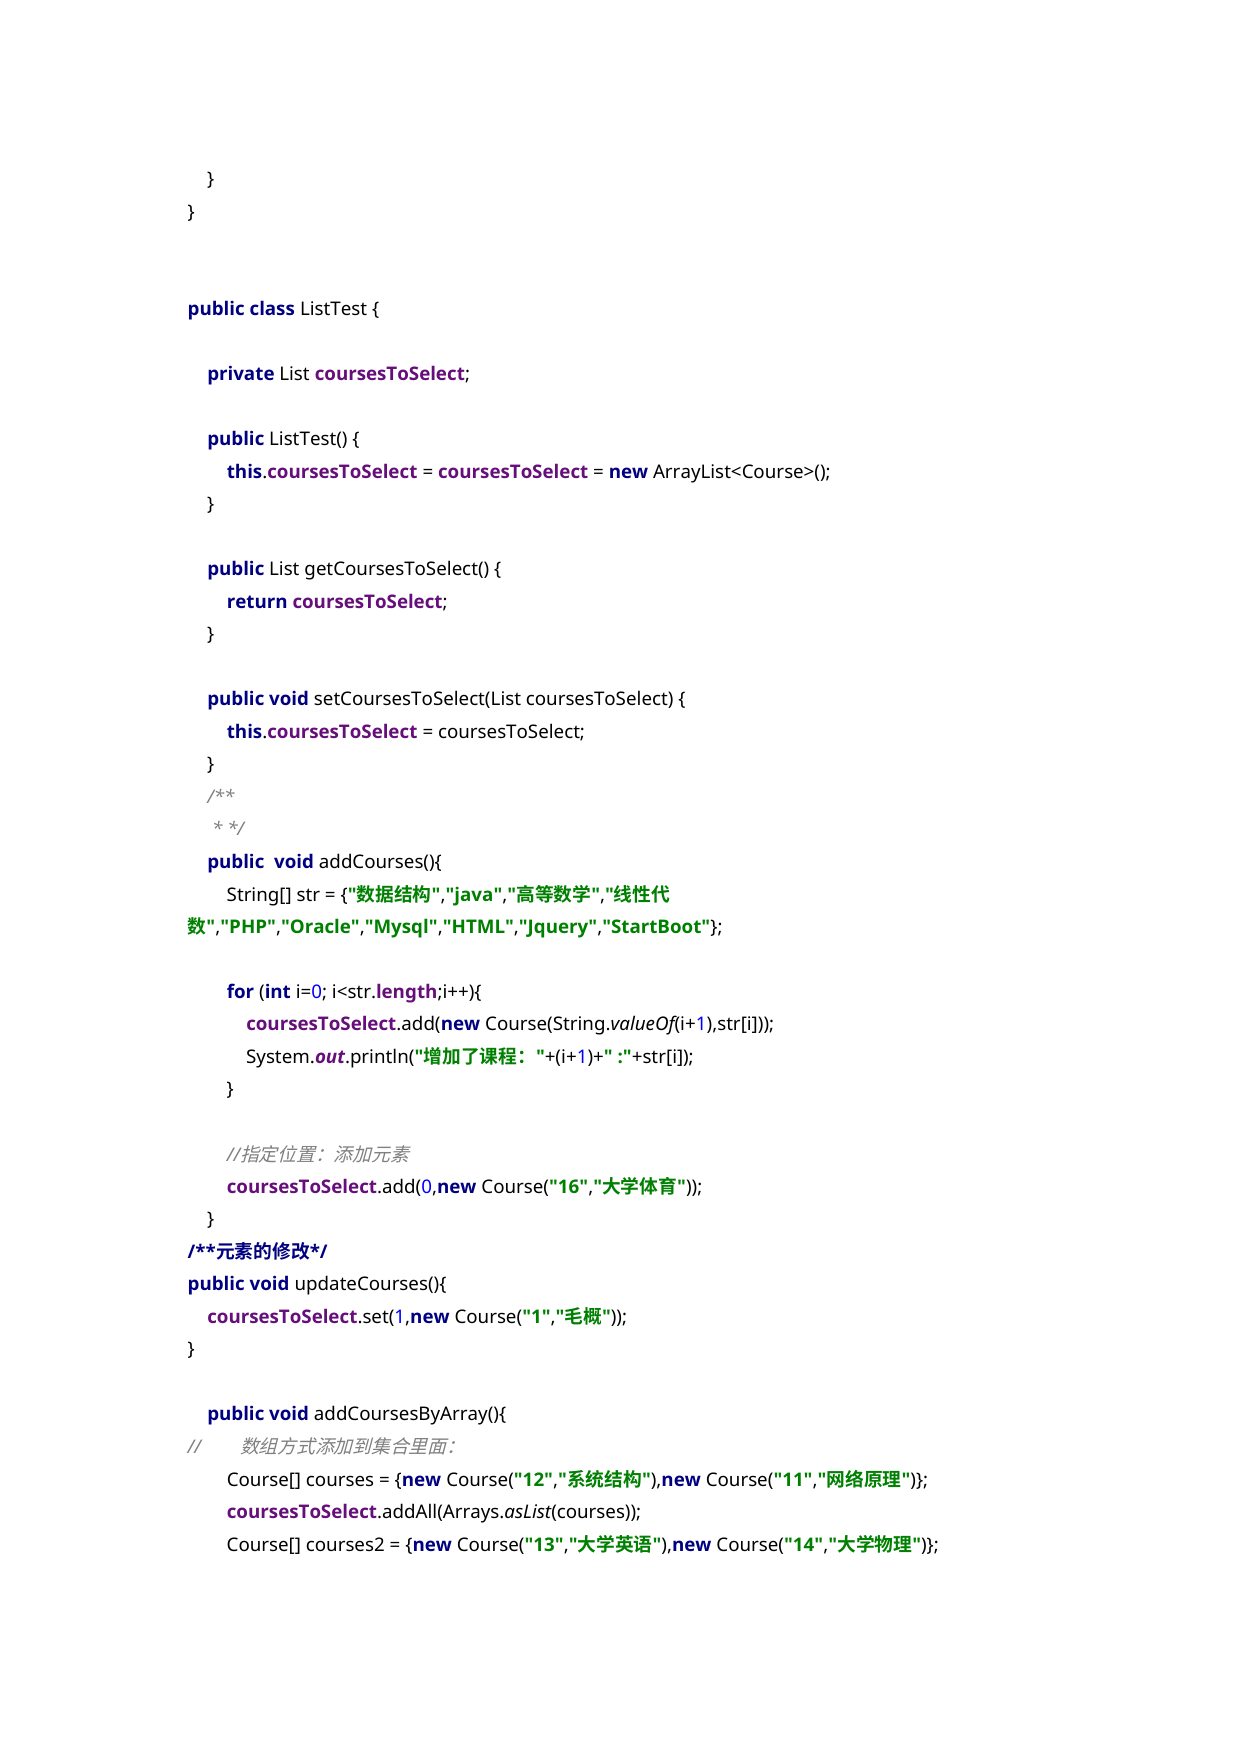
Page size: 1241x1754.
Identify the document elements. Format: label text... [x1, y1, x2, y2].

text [187, 162, 1053, 227]
text public class ListTest { private List coursesToSelect; public ListTest() { this.coursesToSelect = coursesToSelect = new ArrayList<Course>(); } public List getCoursesToSelect() { return coursesToSelect; } public void setCoursesToSelect(List coursesToSelect) { this.coursesToSelect = coursesToSelect; } /** * */ public void addCourses(){ String[] str = {"数据结构","java","高等数学","线性代数","PHP","Oracle","Mysql","HTML","Jquery","StartBoot"}; for (int i=0; i<str.length;i++){ coursesToSelect.add(new Course(String.valueOf(i+1),str[i])); System.out.println("增加了课程："+(i+1)+" :"+str[i]); } //指定位置：添加元素 coursesToSelect.add(0,new Course("16","大学体育")); } [187, 292, 1053, 1234]
text /**元素的修改*/ [187, 1234, 1053, 1267]
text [187, 1364, 1053, 1559]
text public void updateCourses(){ coursesToSelect.set(1,new Course("1","毛概")); } [187, 1267, 1053, 1364]
